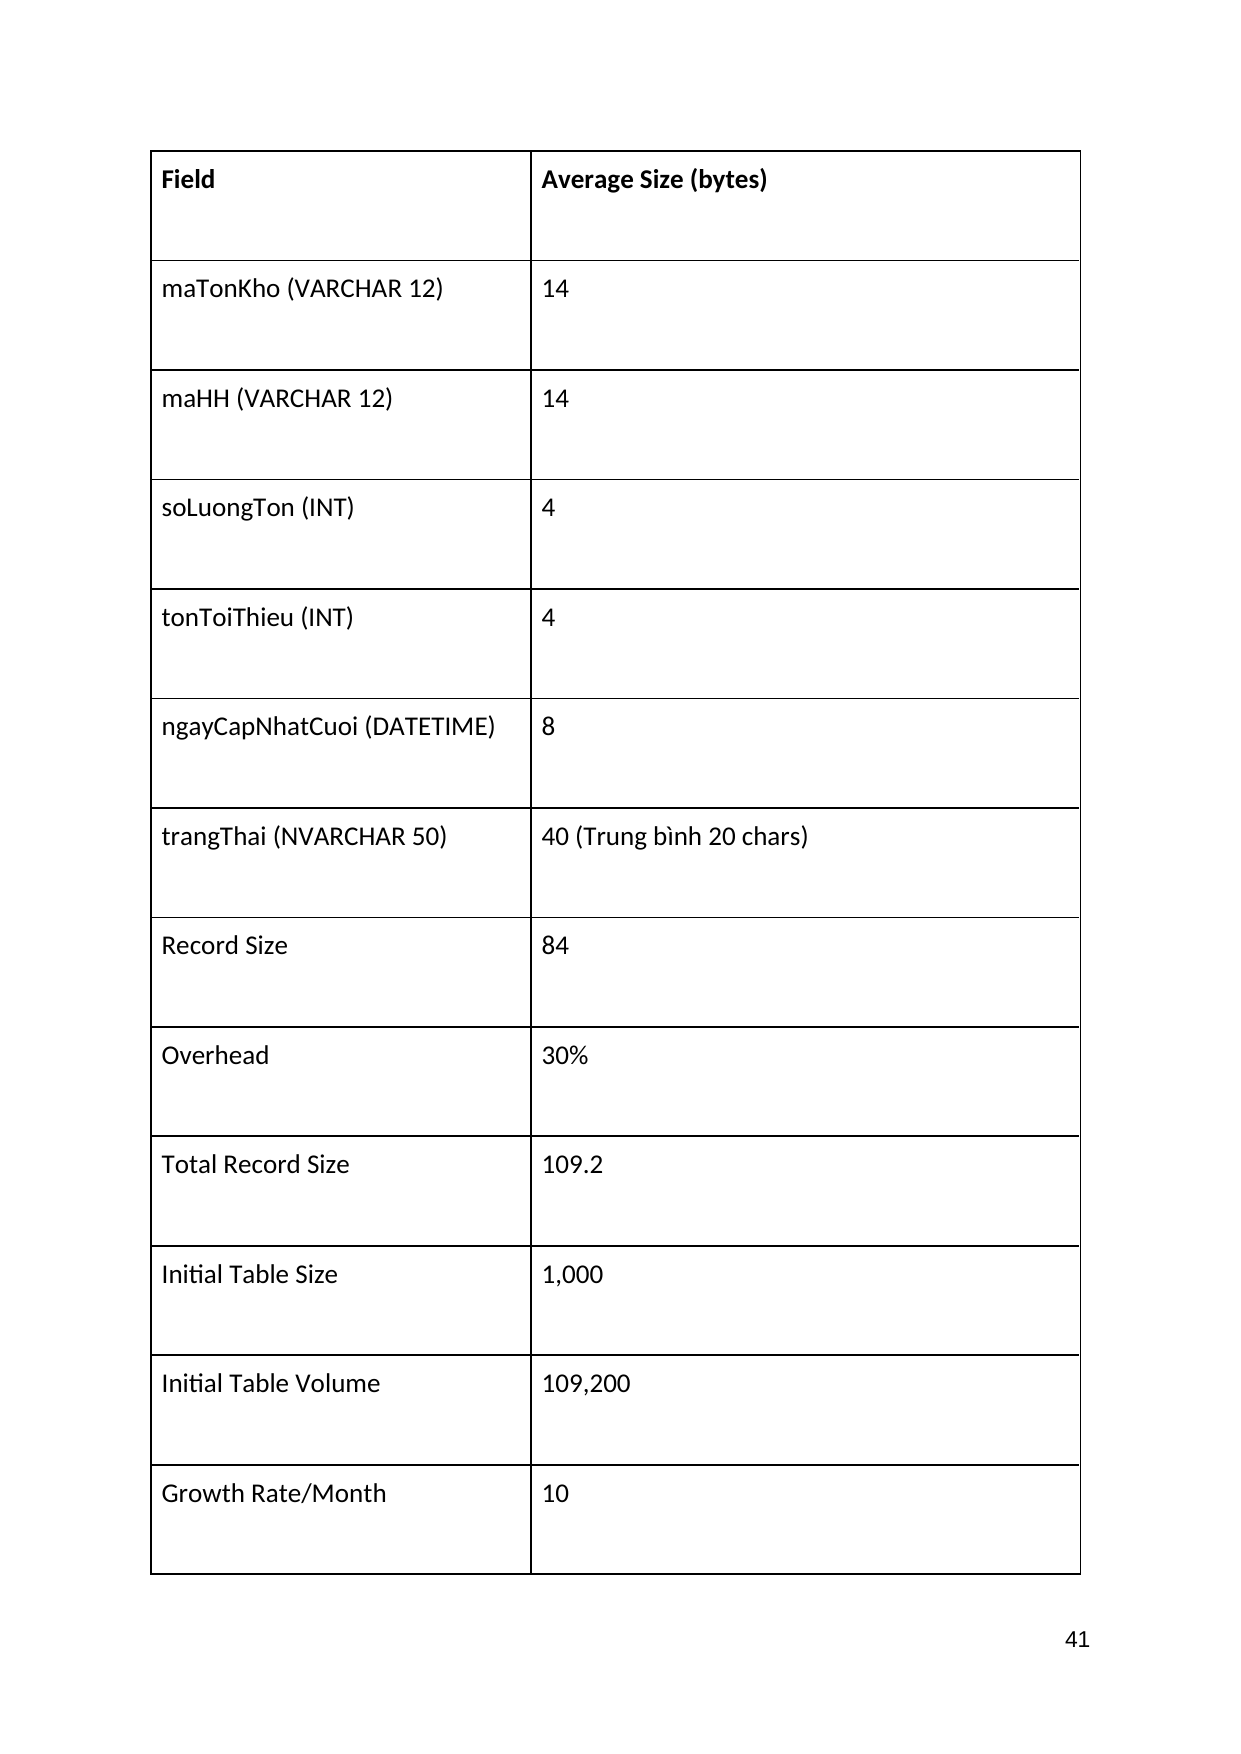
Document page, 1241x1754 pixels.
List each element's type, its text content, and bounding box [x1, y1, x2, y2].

table_cell Total Record Size [152, 1137, 530, 1245]
table_cell 40 (Trung bình 20 chars) [532, 807, 1080, 916]
table_cell maTonKho (VARCHAR 12) [152, 261, 530, 369]
table_cell soLuongTon (INT) [152, 480, 530, 588]
table_cell 10 [532, 1464, 1080, 1573]
table_cell ngayCapNhatCuoi (DATETIME) [152, 699, 530, 807]
table_cell 4 [532, 588, 1080, 697]
table_cell Overhead [152, 1028, 530, 1135]
table_cell 84 [532, 916, 1080, 1026]
table_cell 109.2 [532, 1135, 1080, 1245]
table_cell Initial Table Volume [152, 1356, 530, 1464]
table_cell 109,200 [532, 1354, 1080, 1464]
table_cell 8 [532, 698, 1080, 807]
table_cell trangThai (NVARCHAR 50) [152, 809, 530, 916]
table_cell maHH (VARCHAR 12) [152, 371, 530, 478]
table_cell 1,000 [532, 1245, 1080, 1354]
table_cell 4 [532, 479, 1080, 588]
table_cell 14 [532, 369, 1080, 478]
table_cell Initial Table Size [152, 1247, 530, 1354]
table_cell Growth Rate/Month [152, 1466, 530, 1573]
table_cell Record Size [152, 918, 530, 1026]
table_cell tonToiThieu (INT) [152, 590, 530, 697]
table_cell 30% [532, 1026, 1080, 1135]
table_cell 14 [532, 260, 1080, 369]
table_header Field [152, 152, 530, 259]
table_header Average Size (bytes) [532, 152, 1080, 259]
